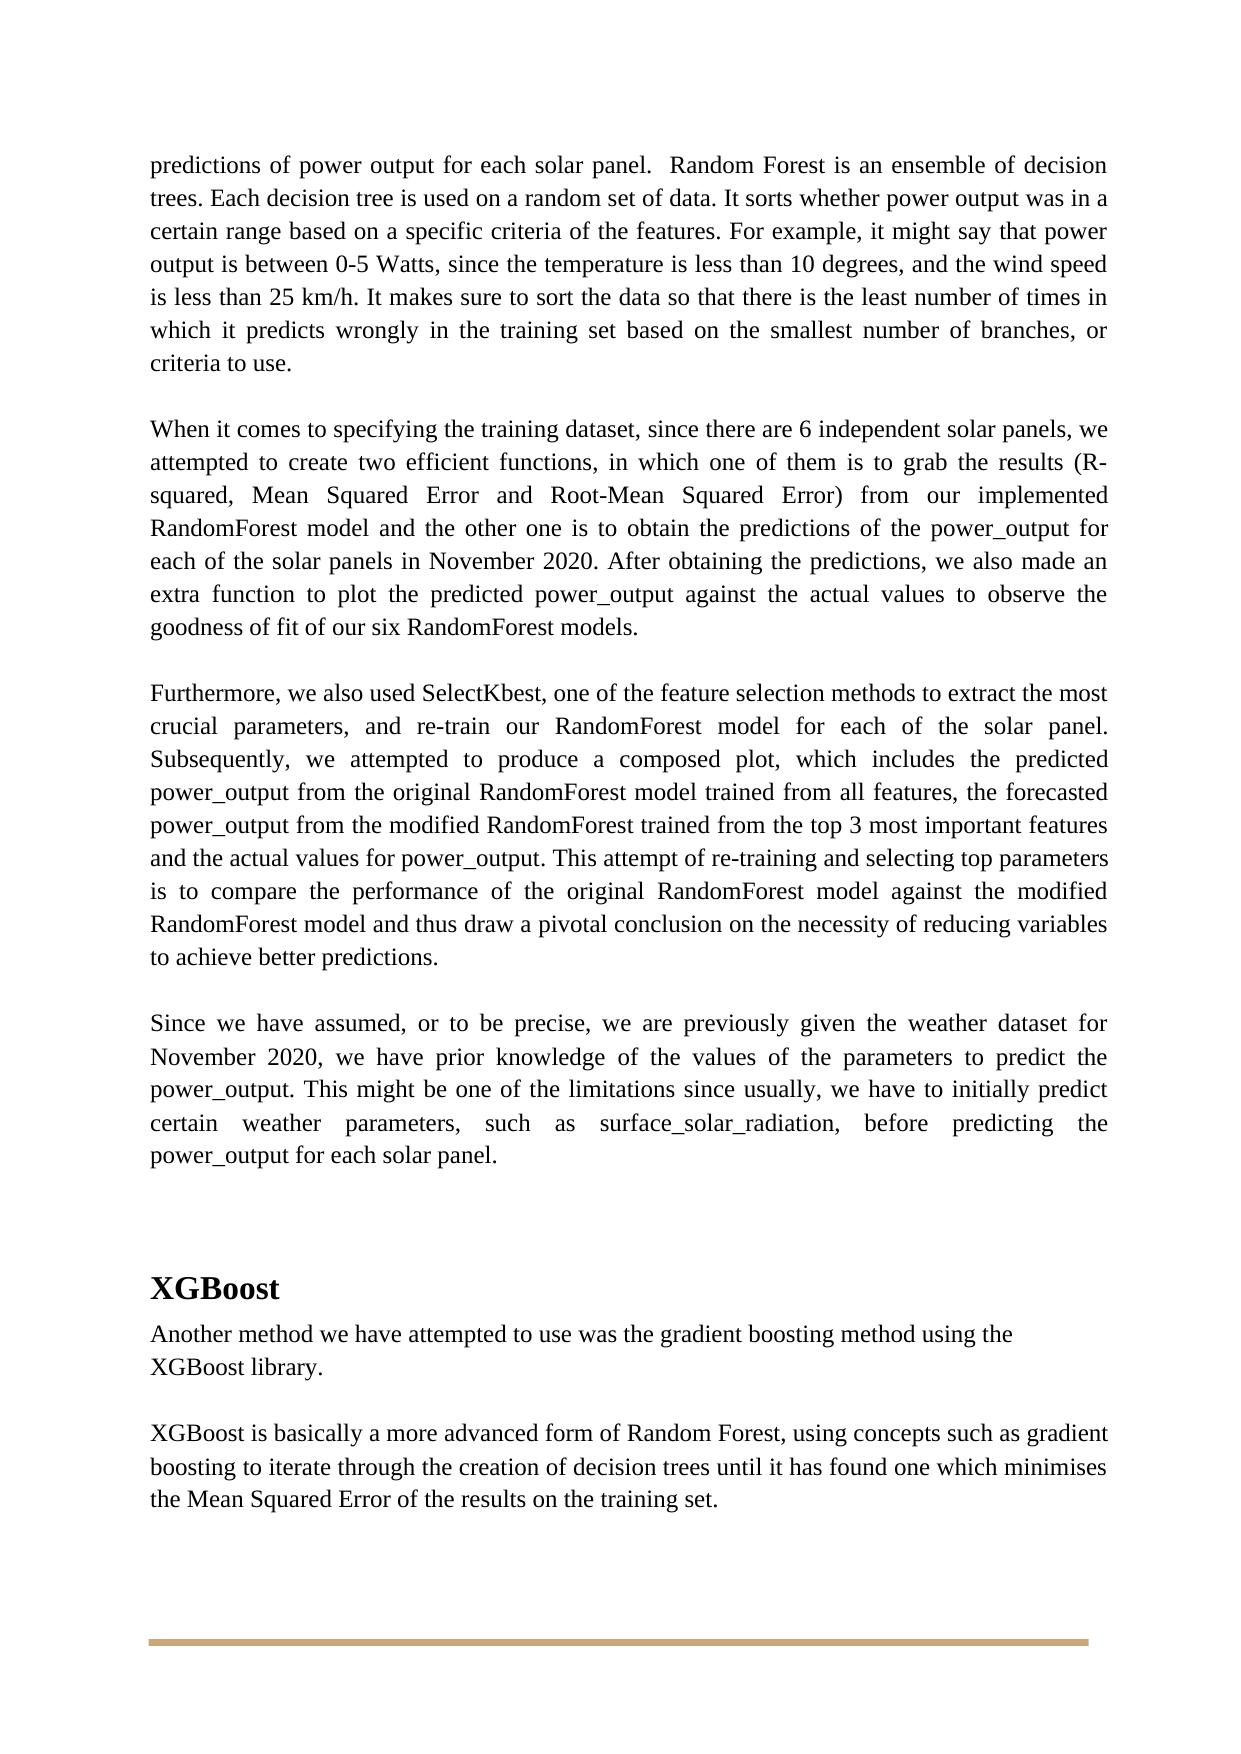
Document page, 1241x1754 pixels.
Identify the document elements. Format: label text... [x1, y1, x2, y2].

picture [148, 1639, 1089, 1646]
text When it comes to specifying the training dataset, since there are 6 independent solar panels, we attempted to create two efficient functions, in which one of them is to grab the results (R-squared, Mean Squared Error and Root-Mean Squared Error) from our implemented RandomForest model and the other one is to obtain the predictions of the power_output for each of the solar panels in November 2020. After obtaining the predictions, we also made an extra function to plot the predicted power_output against the actual values to observe the goodness of fit of our six RandomForest models. [150, 414, 1109, 641]
text Another method we have attempted to use was the gradient boosting method using the XGBoost library. [150, 1319, 1109, 1381]
text Furthermore, we also used SelectKbest, one of the feature selection methods to extract the most crucial parameters, and re-train our RandomForest model for each of the solar panel. Subsequently, we attempted to produce a composed plot, which includes the predicted power_output from the original RandomForest model trained from all features, the forecasted power_output from the modified RandomForest trained from the top 3 most important features and the actual values for power_output. This attempt of re-training and selecting top parameters is to compare the performance of the original RandomForest model against the modified RandomForest model and thus draw a pivotal conclusion on the necessity of reducing variables to achieve better predictions. [150, 678, 1109, 971]
text XGBoost is basically a more advanced form of Random Forest, using concepts such as gradient boosting to iterate through the creation of decision trees until it has found one which minimises the Mean Squared Error of the results on the training set. [150, 1418, 1109, 1513]
text Since we have assumed, or to be precise, we are previously given the weather dataset for November 2020, we have prior knowledge of the values of the parameters to predict the power_output. This might be one of the limitations since usually, we have to initially predict certain weather parameters, such as surface_solar_radiation, before predicting the power_output for each solar panel. [150, 1008, 1109, 1169]
subtitle XGBoost [150, 1269, 1109, 1307]
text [150, 150, 1109, 377]
